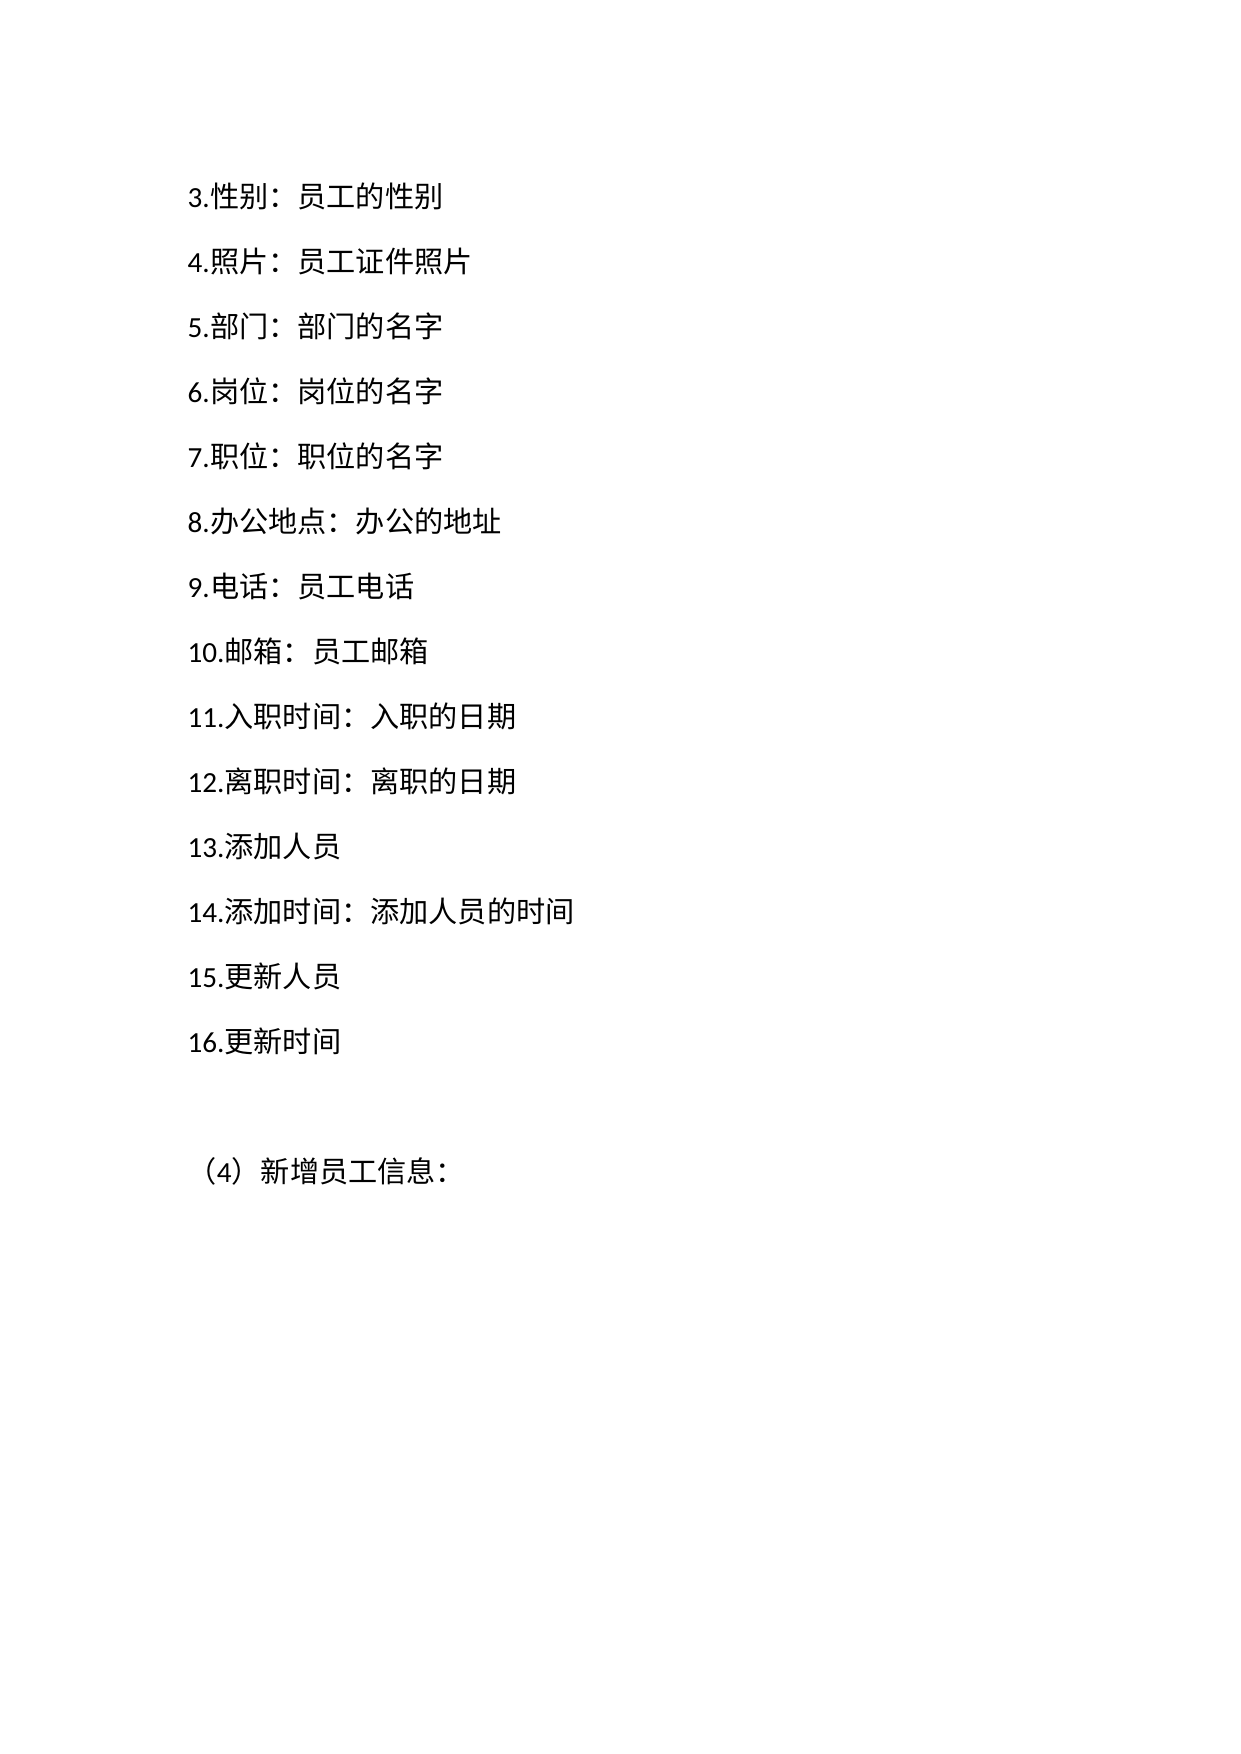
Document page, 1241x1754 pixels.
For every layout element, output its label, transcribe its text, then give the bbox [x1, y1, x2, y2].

text 10.邮箱：员工邮箱 [187, 617, 1053, 682]
text 13.添加人员 [187, 812, 1053, 877]
text 15.更新人员 [187, 942, 1053, 1007]
text 12.离职时间：离职的日期 [187, 747, 1053, 812]
text 3.性别：员工的性别 [187, 162, 1053, 227]
list 新增员工信息： [187, 1137, 1053, 1202]
text 6.岗位：岗位的名字 [187, 357, 1053, 422]
text 8.办公地点：办公的地址 [187, 487, 1053, 552]
text 16.更新时间 [187, 1007, 1053, 1072]
text 7.职位：职位的名字 [187, 422, 1053, 487]
text 9.电话：员工电话 [187, 552, 1053, 617]
text 4.照片：员工证件照片 [187, 227, 1053, 292]
text 5.部门：部门的名字 [187, 292, 1053, 357]
text 14.添加时间：添加人员的时间 [187, 877, 1053, 942]
text 11.入职时间：入职的日期 [187, 682, 1053, 747]
